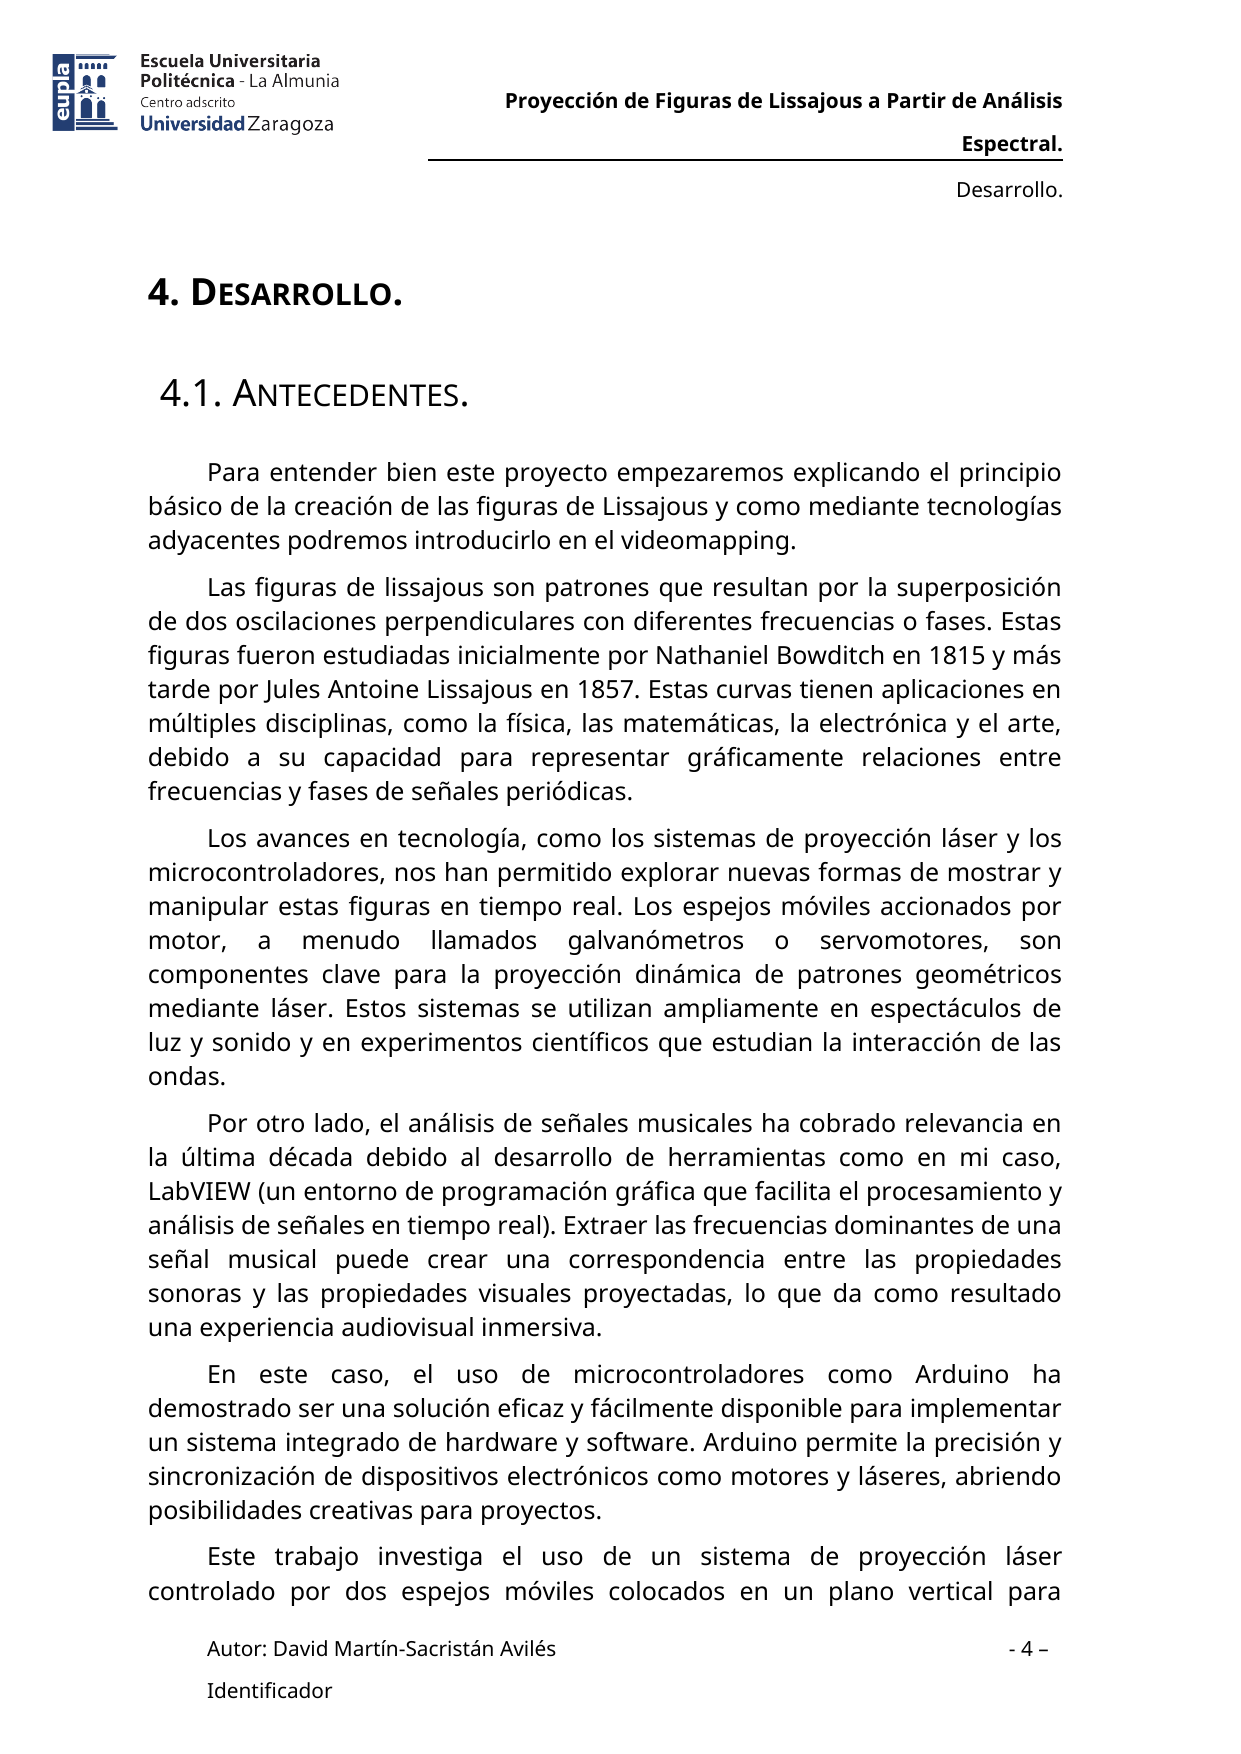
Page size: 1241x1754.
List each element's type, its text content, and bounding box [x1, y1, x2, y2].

text Las figuras de lissajous son patrones que resultan por la superposición de dos oscilaciones perpendiculares con diferentes frecuencias o fases. Estas figuras fueron estudiadas inicialmente por Nathaniel Bowditch en 1815 y más tarde por Jules Antoine Lissajous en 1857. Estas curvas tienen aplicaciones en múltiples disciplinas, como la física, las matemáticas, la electrónica y el arte, debido a su capacidad para representar gráficamente relaciones entre frecuencias y fases de señales periódicas. [148, 569, 1063, 808]
text Para entender bien este proyecto empezaremos explicando el principio básico de la creación de las figuras de Lissajous y como mediante tecnologías adyacentes podremos introducirlo en el videomapping. [148, 455, 1063, 557]
picture [52, 54, 340, 135]
text Por otro lado, el análisis de señales musicales ha cobrado relevancia en la última década debido al desarrollo de herramientas como en mi caso, LabVIEW (un entorno de programación gráfica que facilita el procesamiento y análisis de señales en tiempo real). Extraer las frecuencias dominantes de una señal musical puede crear una correspondencia entre las propiedades sonoras y las propiedades visuales proyectadas, lo que da como resultado una experiencia audiovisual inmersiva. [148, 1105, 1063, 1344]
text Desarrollo. [148, 265, 1063, 316]
text Los avances en tecnología, como los sistemas de proyección láser y los microcontroladores, nos han permitido explorar nuevas formas de mostrar y manipular estas figuras en tiempo real. Los espejos móviles accionados por motor, a menudo llamados galvanómetros o servomotores, son componentes clave para la proyección dinámica de patrones geométricos mediante láser. Estos sistemas se utilizan ampliamente en espectáculos de luz y sonido y en experimentos científicos que estudian la interacción de las ondas. [148, 820, 1063, 1093]
text Antecedentes. [159, 366, 1063, 417]
text En este caso, el uso de microcontroladores como Arduino ha demostrado ser una solución eficaz y fácilmente disponible para implementar un sistema integrado de hardware y software. Arduino permite la precisión y sincronización de dispositivos electrónicos como motores y láseres, abriendo posibilidades creativas para proyectos. [148, 1356, 1063, 1527]
